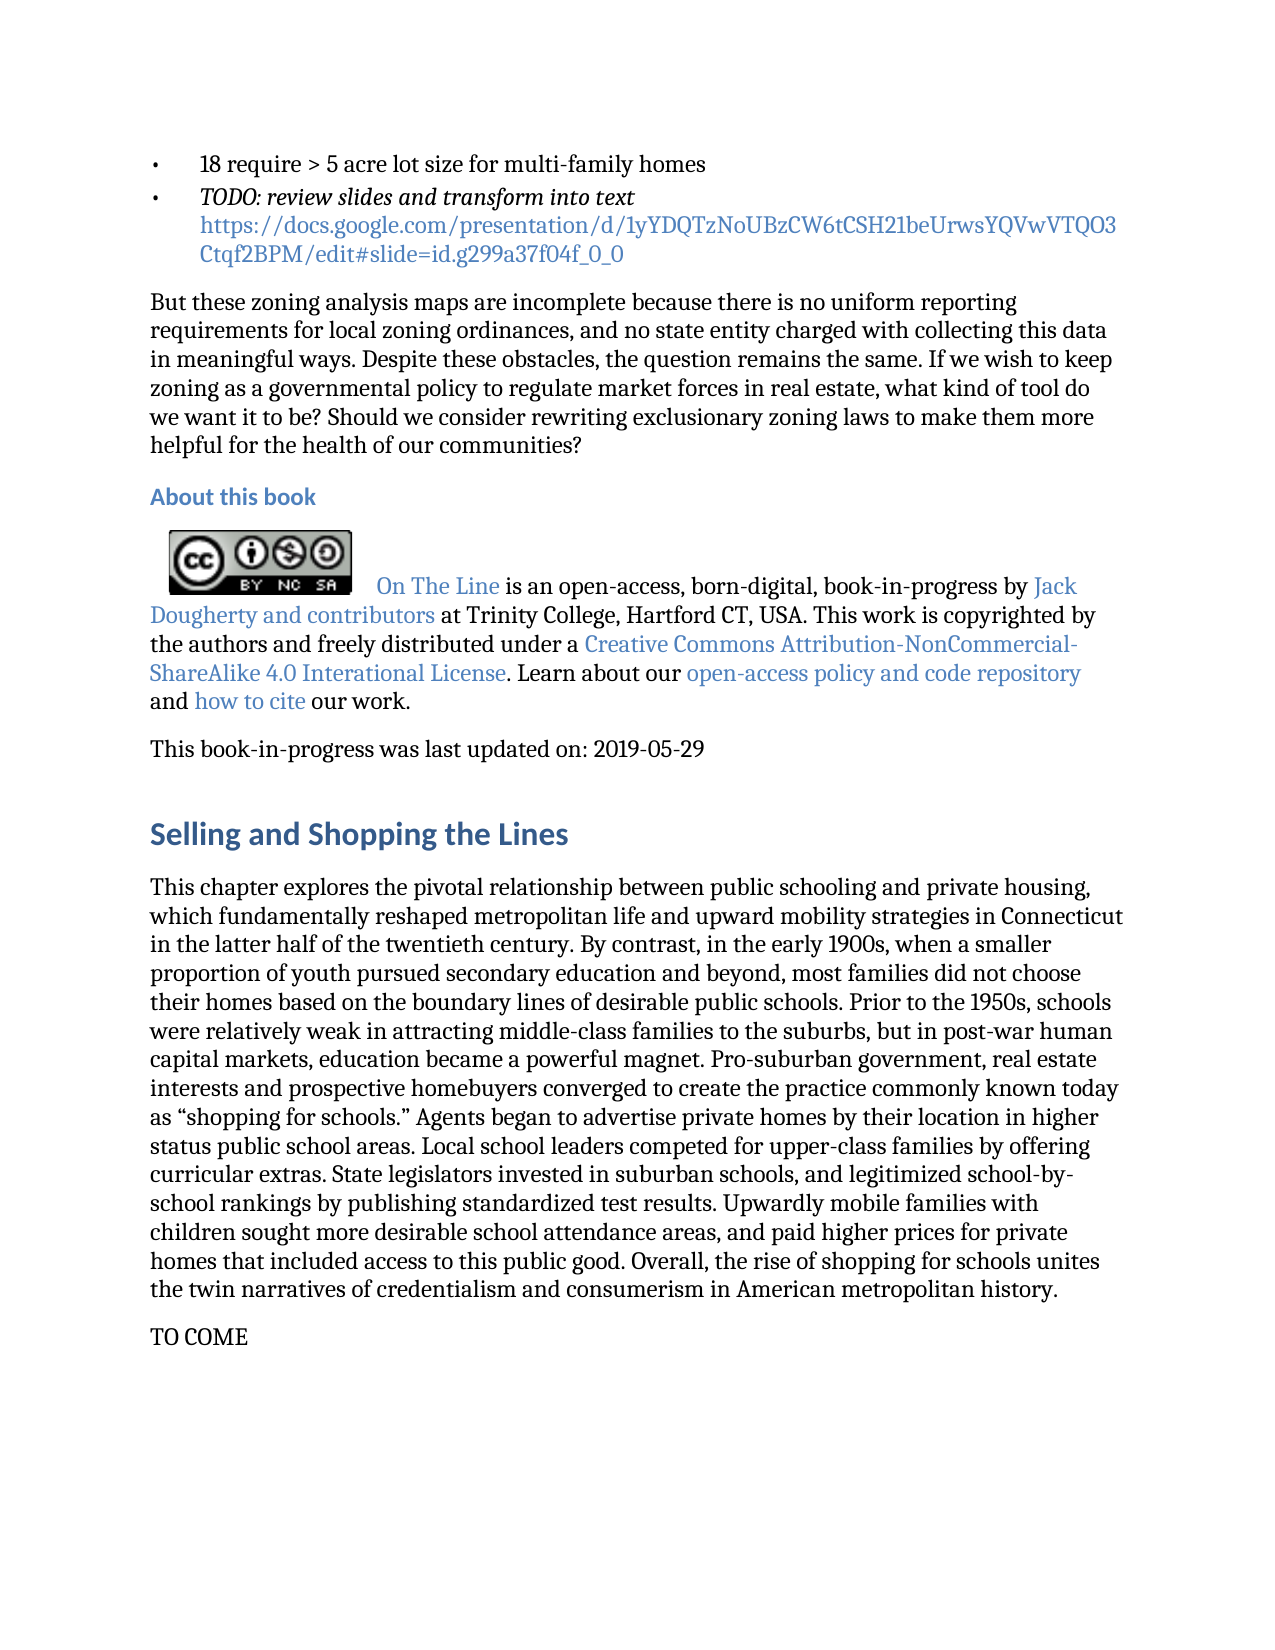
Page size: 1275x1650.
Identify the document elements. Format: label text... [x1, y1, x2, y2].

list 18 require > 5 acre lot size for multi-family homes [150, 150, 1125, 179]
text This book-in-progress was last updated on: 2019-05-29 [150, 735, 1125, 763]
subtitle Selling and Shopping the Lines [150, 813, 1125, 854]
text TO COME [150, 1323, 1125, 1352]
picture [168, 530, 353, 595]
text This chapter explores the pivotal relationship between public schooling and private housing, which fundamentally reshaped metropolitan life and upward mobility strategies in Connecticut in the latter half of the twentieth century. By contrast, in the early 1900s, when a smaller proportion of youth pursued secondary education and beyond, most families did not choose their homes based on the boundary lines of desirable public schools. Prior to the 1950s, schools were relatively weak in attracting middle-class families to the suburbs, but in post-war human capital markets, education became a powerful magnet. Pro-suburban government, real estate interests and prospective homebuyers converged to create the practice commonly known today as “shopping for schools.” Agents began to advertise private homes by their location in higher status public school areas. Local school leaders competed for upper-class families by offering curricular extras. State legislators invested in suburban schools, and legitimized school-by-school rankings by publishing standardized test results. Upwardly mobile families with children sought more desirable school attendance areas, and paid higher prices for private homes that included access to this public good. Overall, the rise of shopping for schools unites the twin narratives of credentialism and consumerism in American metropolitan history. [150, 873, 1125, 1304]
text On The Line is an open-access, born-digital, book-in-progress by Jack Dougherty and contributors at Trinity College, Hartford CT, USA. This work is copyrighted by the authors and freely distributed under a Creative Commons Attribution-NonCommercial-ShareAlike 4.0 Interational License. Learn about our open-access policy and code repository and how to cite our work. [150, 530, 1125, 716]
list TODO: review slides and transform into text https://docs.google.com/presentation/d/1yYDQTzNoUBzCW6tCSH21beUrwsYQVwVTQO3Ctqf2BPM/edit#slide=id.g299a37f04f_0_0 [150, 182, 1125, 269]
subtitle About this book [150, 481, 1125, 511]
text But these zoning analysis maps are incomplete because there is no uniform reporting requirements for local zoning ordinances, and no state entity charged with collecting this data in meaningful ways. Despite these obstacles, the question remains the same. If we wish to keep zoning as a governmental policy to regulate market forces in real estate, what kind of tool do we want it to be? Should we consider rewriting exclusionary zoning laws to make them more helpful for the health of our communities? [150, 287, 1125, 460]
